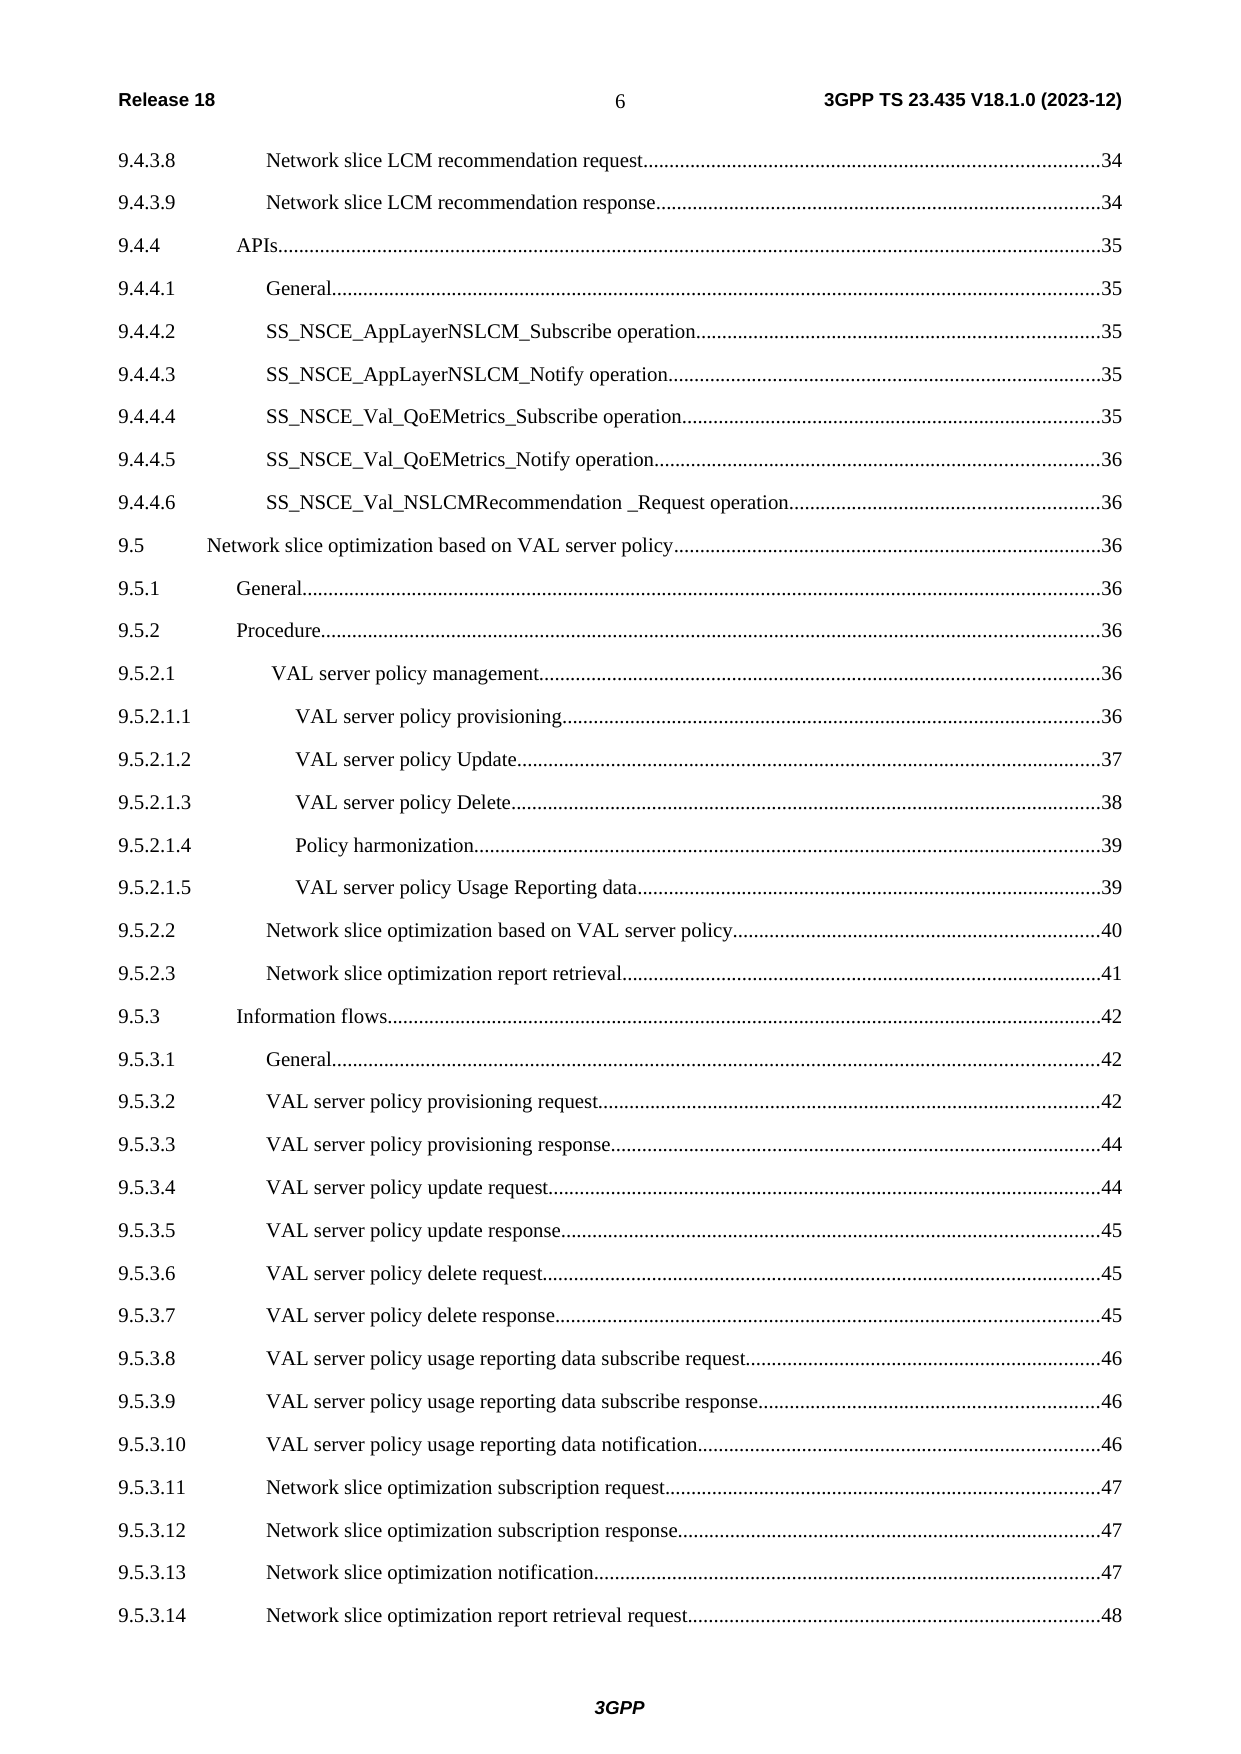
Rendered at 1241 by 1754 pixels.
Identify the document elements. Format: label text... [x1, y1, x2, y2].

text 9.5.3.4 VAL server policy update request 44 [118, 1175, 1122, 1199]
text 9.4.4.5 SS_NSCE_Val_QoEMetrics_Notify operation 36 [118, 447, 1122, 471]
text 9.5.1 General 36 [118, 576, 1122, 600]
text 9.5.3.12 Network slice optimization subscription response 47 [118, 1517, 1122, 1542]
text 9.5 Network slice optimization based on VAL server policy 36 [118, 533, 1122, 557]
text 9.5.3.10 VAL server policy usage reporting data notification 46 [118, 1432, 1122, 1456]
text 9.5.2.1.5 VAL server policy Usage Reporting data 39 [118, 875, 1122, 899]
text 9.5.3.8 VAL server policy usage reporting data subscribe request 46 [118, 1346, 1122, 1370]
text 9.5.3.3 VAL server policy provisioning response 44 [118, 1132, 1122, 1156]
text 9.4.4.6 SS_NSCE_Val_NSLCMRecommendation _Request operation 36 [118, 490, 1122, 514]
text 9.5.3.11 Network slice optimization subscription request 47 [118, 1475, 1122, 1499]
text 9.5.3.1 General 42 [118, 1047, 1122, 1071]
text 9.5.3 Information flows 42 [118, 1004, 1122, 1028]
text 9.5.3.6 VAL server policy delete request 45 [118, 1261, 1122, 1285]
text 9.5.3.7 VAL server policy delete response 45 [118, 1303, 1122, 1327]
text 9.5.2.3 Network slice optimization report retrieval 41 [118, 961, 1122, 985]
text 9.4.4.2 SS_NSCE_AppLayerNSLCM_Subscribe operation 35 [118, 319, 1122, 343]
text 9.4.4.3 SS_NSCE_AppLayerNSLCM_Notify operation 35 [118, 362, 1122, 386]
text 9.5.3.14 Network slice optimization report retrieval request 48 [118, 1603, 1122, 1627]
text 9.4.4.4 SS_NSCE_Val_QoEMetrics_Subscribe operation 35 [118, 404, 1122, 428]
text 9.5.2.1.1 VAL server policy provisioning 36 [118, 704, 1122, 728]
text 9.5.3.5 VAL server policy update response 45 [118, 1218, 1122, 1242]
text 9.5.3.9 VAL server policy usage reporting data subscribe response 46 [118, 1389, 1122, 1413]
text 9.5.2.1.4 Policy harmonization 39 [118, 832, 1122, 857]
text 9.5.2 Procedure 36 [118, 618, 1122, 642]
text 9.5.3.13 Network slice optimization notification 47 [118, 1560, 1122, 1584]
text 9.5.2.1.2 VAL server policy Update 37 [118, 747, 1122, 771]
text 9.4.4 APIs 35 [118, 233, 1122, 257]
text 9.5.3.2 VAL server policy provisioning request 42 [118, 1089, 1122, 1113]
text 9.5.2.1 VAL server policy management 36 [118, 661, 1122, 685]
text 9.4.3.9 Network slice LCM recommendation response 34 [118, 190, 1122, 214]
text 9.5.2.1.3 VAL server policy Delete 38 [118, 790, 1122, 814]
text 9.4.4.1 General 35 [118, 276, 1122, 300]
text 9.4.3.8 Network slice LCM recommendation request 34 [118, 147, 1122, 172]
text 9.5.2.2 Network slice optimization based on VAL server policy 40 [118, 918, 1122, 942]
